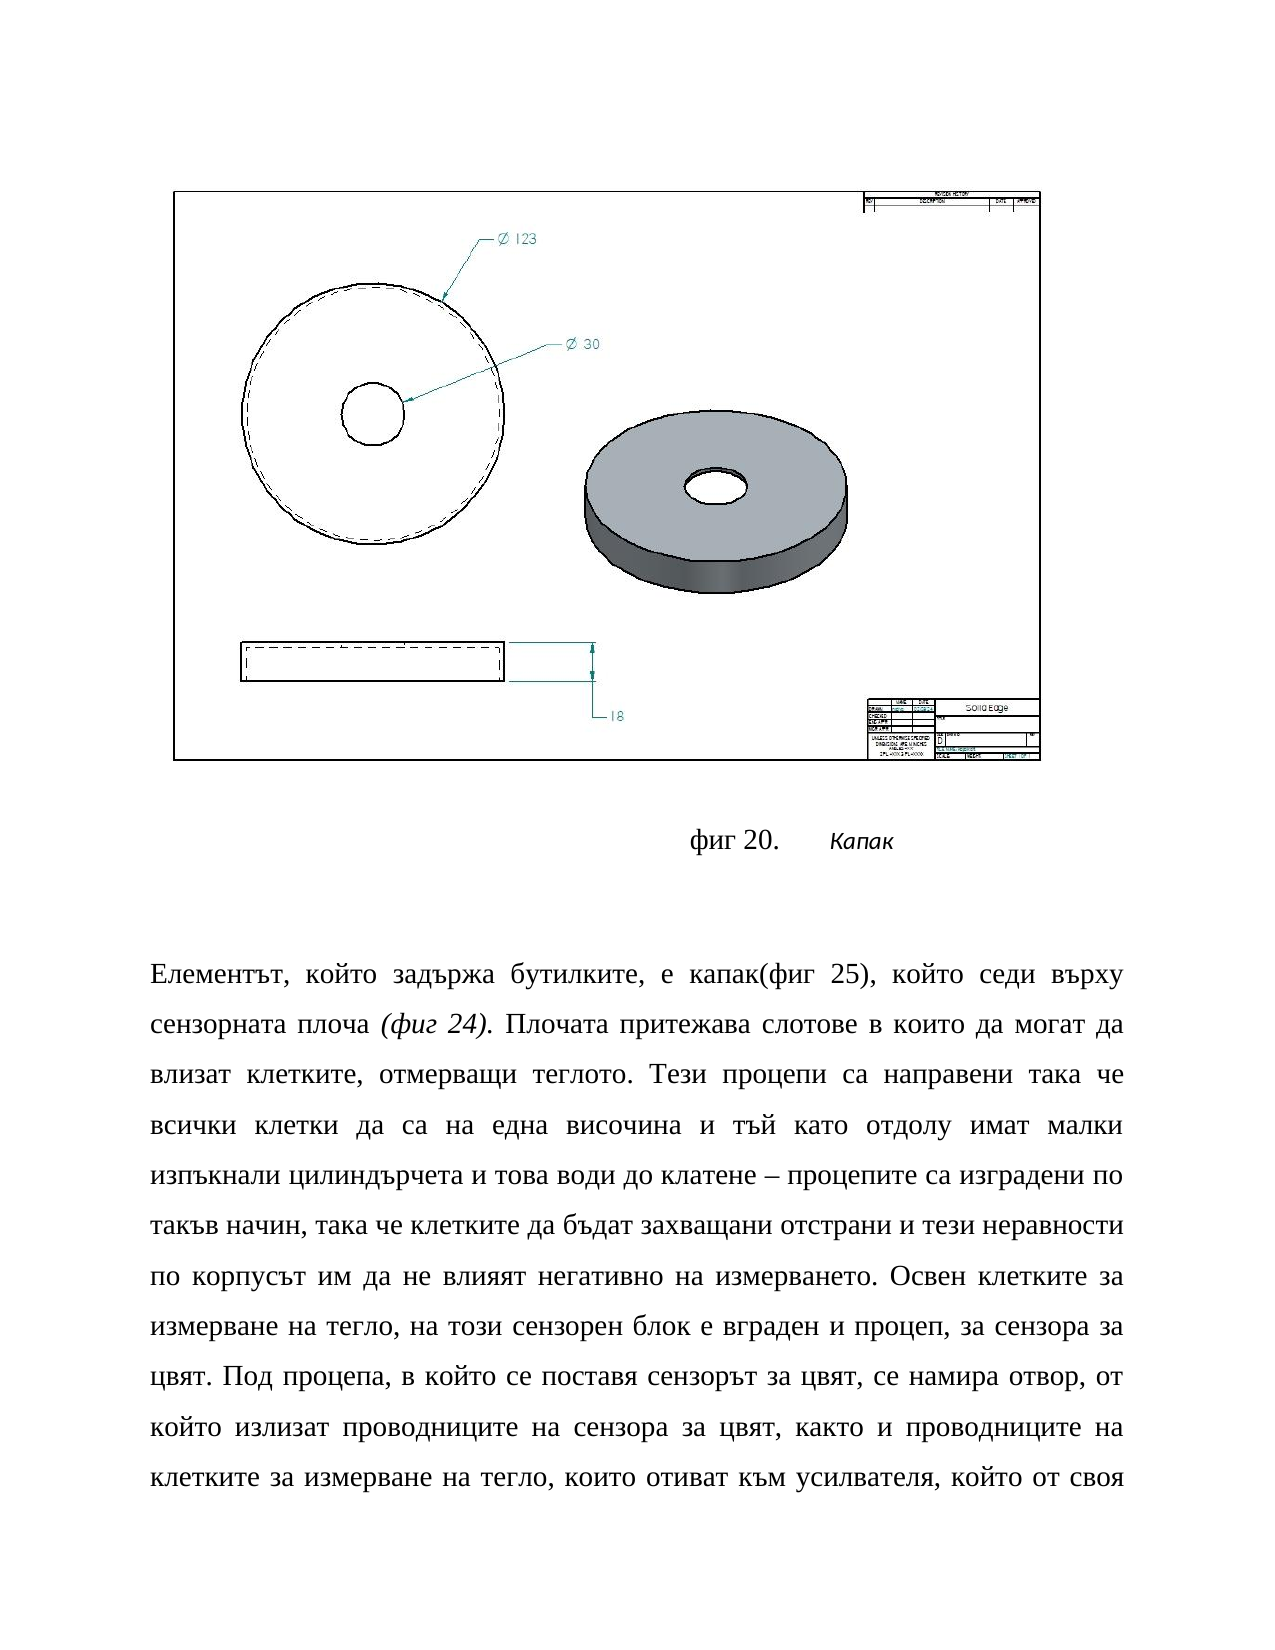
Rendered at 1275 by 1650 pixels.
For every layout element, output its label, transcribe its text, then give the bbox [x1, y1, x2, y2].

list Капак [460, 822, 1125, 855]
picture [150, 164, 1066, 789]
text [150, 956, 1125, 1492]
